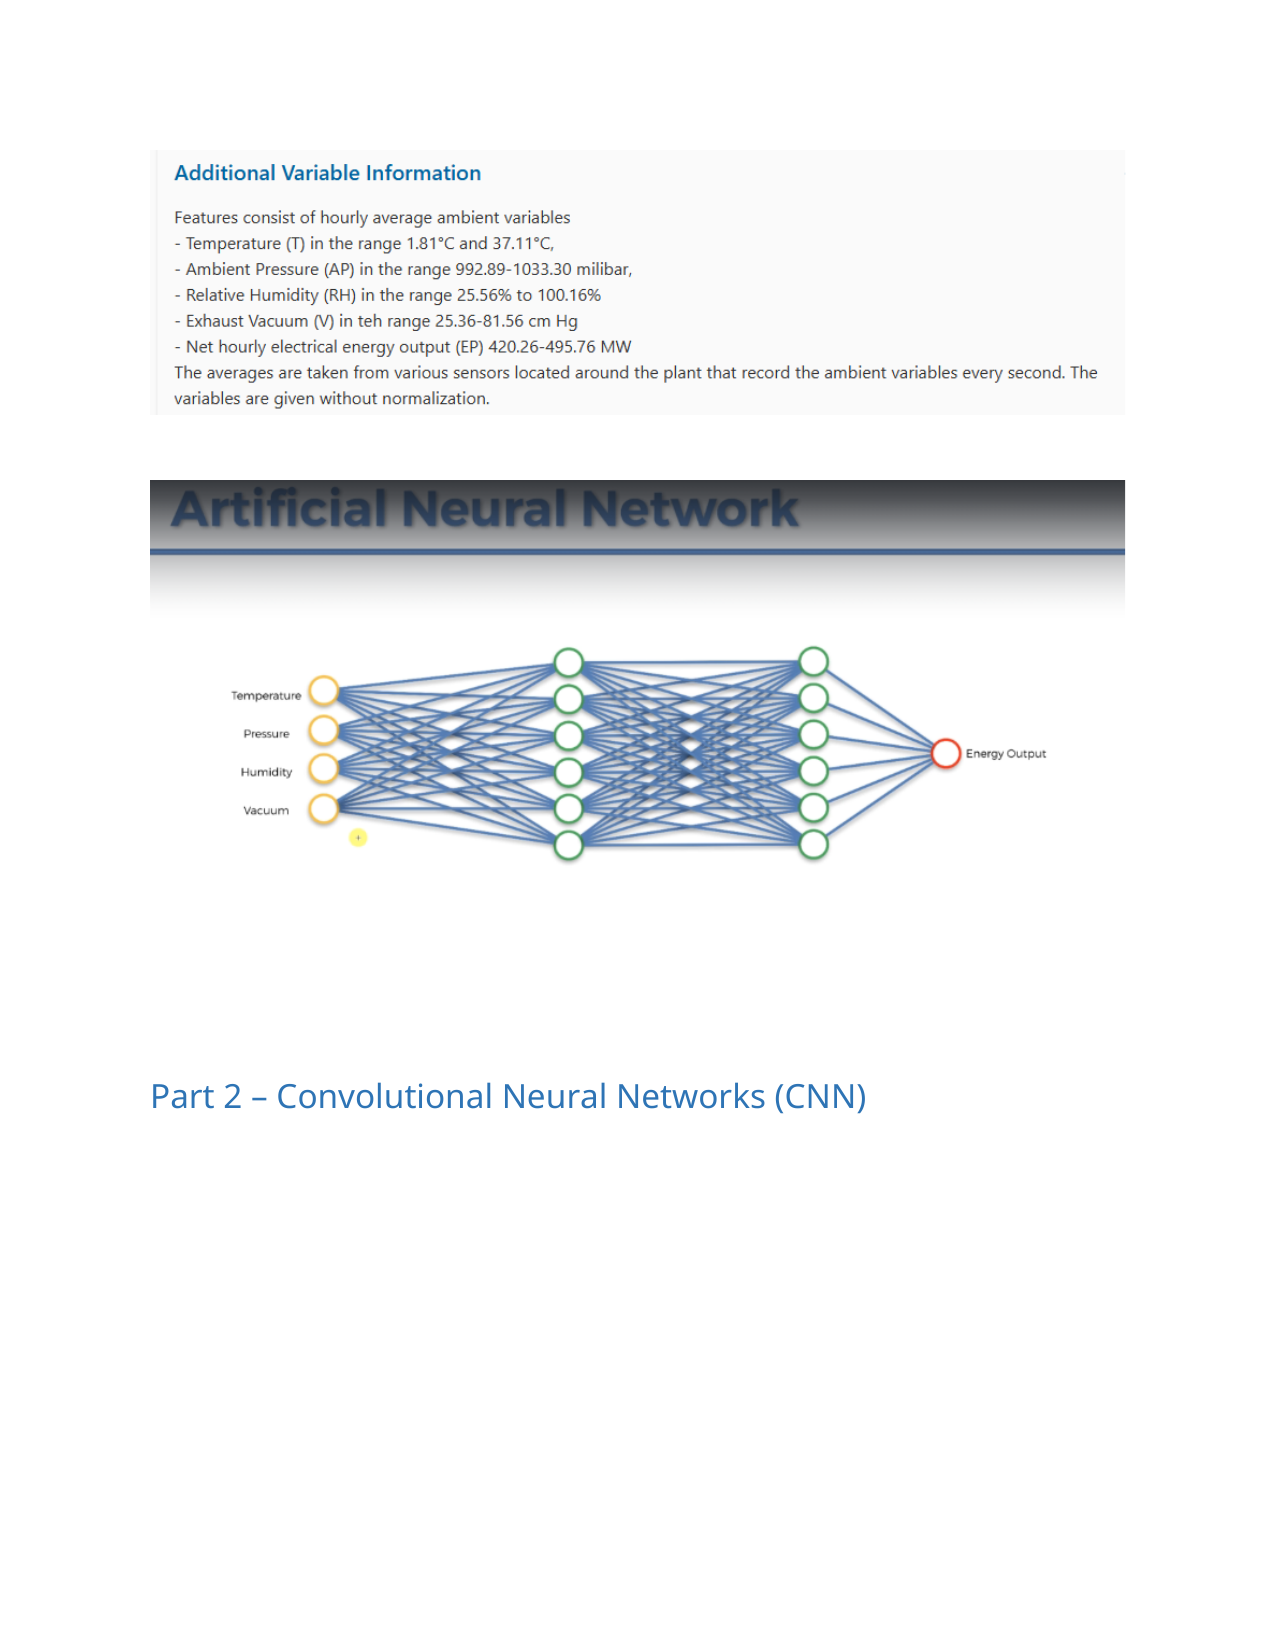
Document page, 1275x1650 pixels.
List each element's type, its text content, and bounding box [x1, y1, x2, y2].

subtitle Part 2 – Convolutional Neural Networks (CNN) [150, 1073, 1125, 1119]
picture [150, 480, 1125, 953]
picture [150, 150, 1125, 415]
